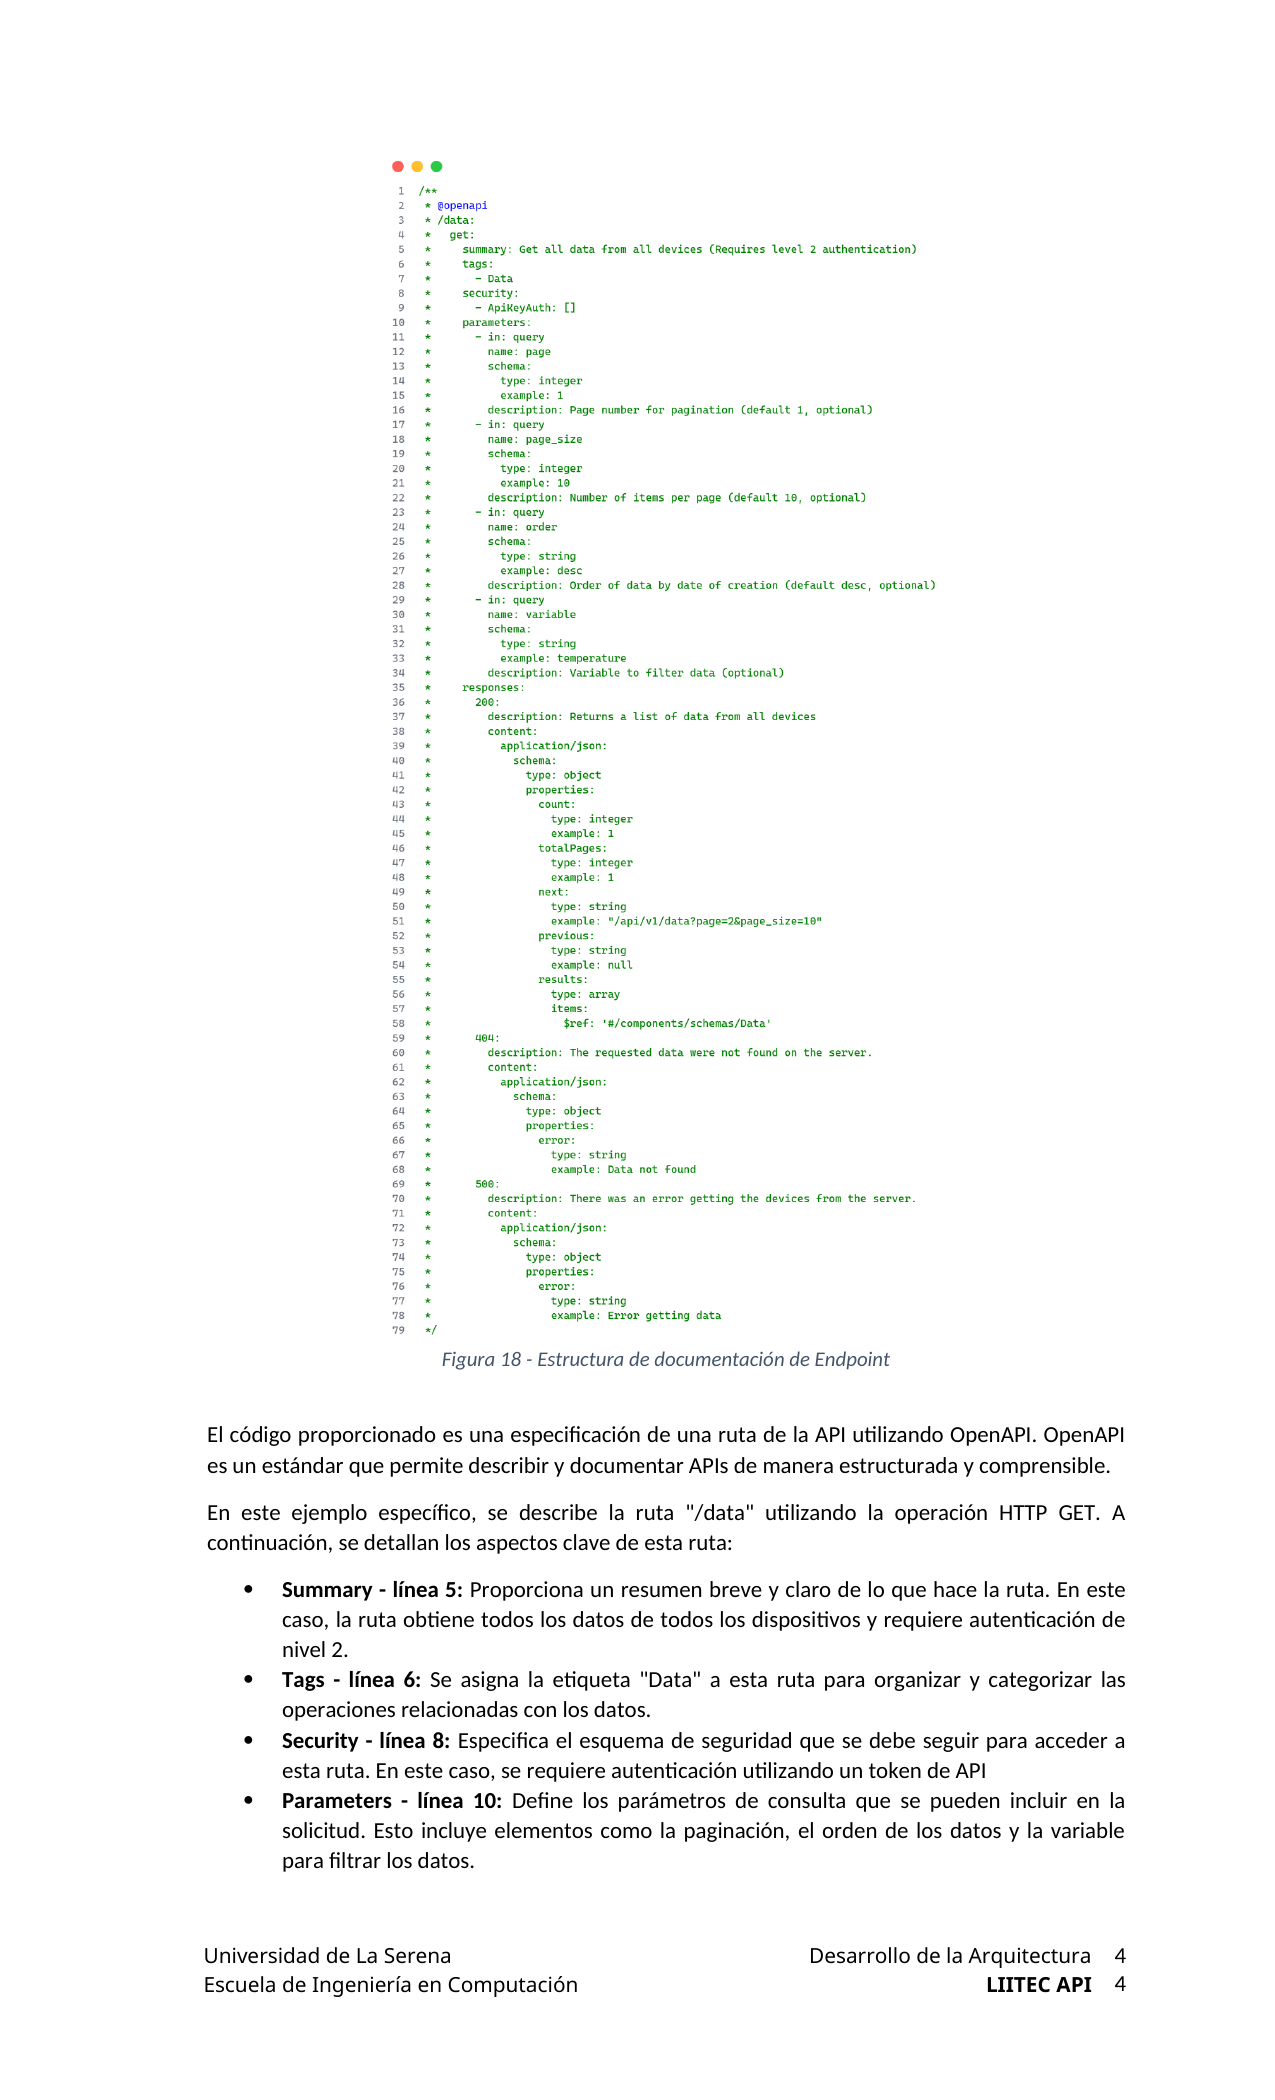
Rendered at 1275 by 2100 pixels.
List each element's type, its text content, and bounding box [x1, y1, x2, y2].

text El código proporcionado es una especificación de una ruta de la API utilizando OpenAPI. OpenAPI es un estándar que permite describir y documentar APIs de manera estructurada y comprensible. [207, 1421, 1127, 1479]
list Tags - línea 6: Se asigna la etiqueta "Data" a esta ruta para organizar y categorizar las operaciones relacionadas con los datos. [244, 1665, 1127, 1723]
text Figura 18 - Estructura de documentación de Endpoint [207, 1346, 1127, 1372]
list Parameters - línea 10: Define los parámetros de consulta que se pueden incluir en la solicitud. Esto incluye elementos como la paginación, el orden de los datos y la variable para filtrar los datos. [244, 1786, 1127, 1874]
list Summary - línea 5: Proporciona un resumen breve y claro de lo que hace la ruta. En este caso, la ruta obtiene todos los datos de todos los dispositivos y requiere autenticación de nivel 2. [244, 1575, 1127, 1663]
list Security - línea 8: Especifica el esquema de seguridad que se debe seguir para acceder a esta ruta. En este caso, se requiere autenticación utilizando un token de API [244, 1726, 1127, 1784]
text En este ejemplo específico, se describe la ruta "/data" utilizando la operación HTTP GET. A continuación, se detallan los aspectos clave de esta ruta: [207, 1498, 1127, 1556]
picture [383, 147, 951, 1347]
